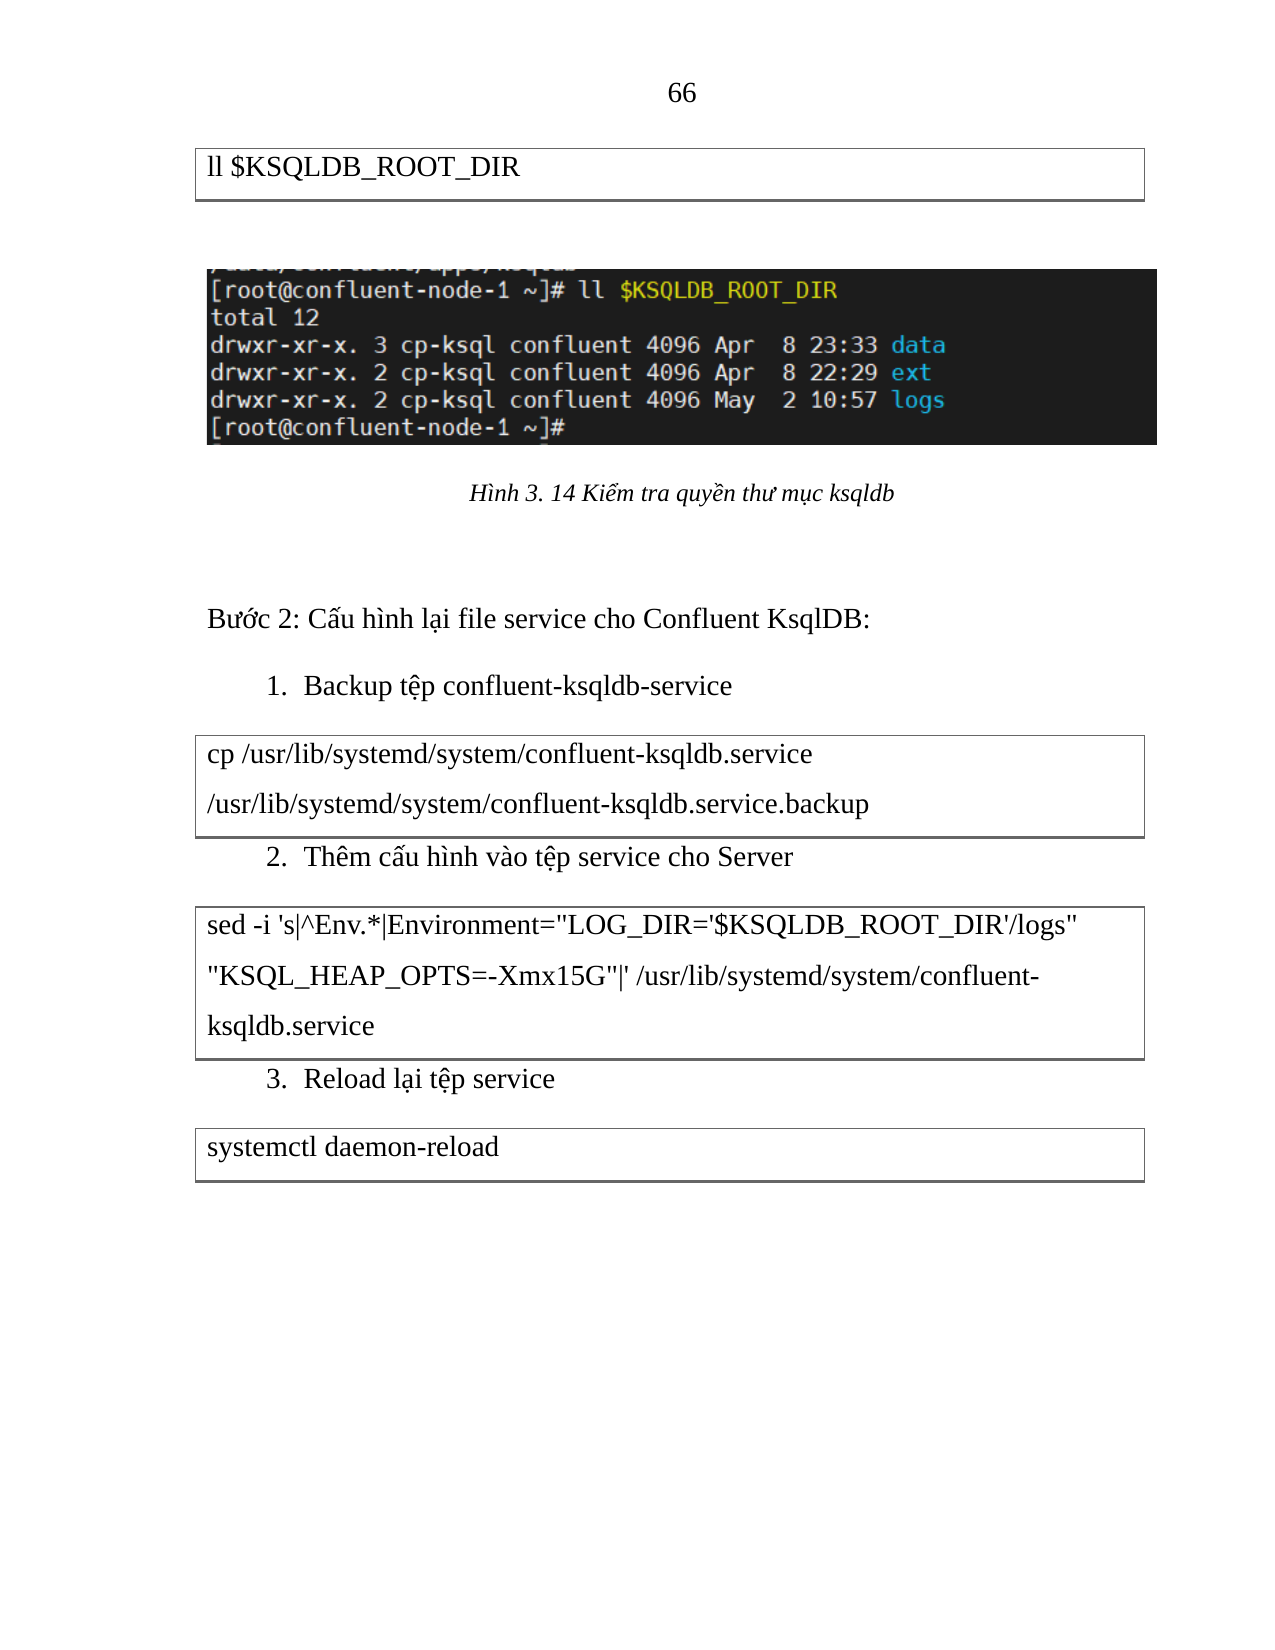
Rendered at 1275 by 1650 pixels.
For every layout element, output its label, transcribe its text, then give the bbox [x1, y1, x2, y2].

table_header ll $KSQLDB_ROOT_DIR [196, 149, 1144, 199]
text Hình 3. 14 Kiểm tra quyền thư mục ksqldb [207, 478, 1157, 507]
list Thêm cấu hình vào tệp service cho Server [266, 839, 1157, 873]
list Reload lại tệp service [266, 1061, 1157, 1095]
list Backup tệp confluent-ksqldb-service [266, 668, 1157, 701]
table_header sed -i 's|^Env.*|Environment="LOG_DIR='$KSQLDB_ROOT_DIR'/logs" "KSQL_HEAP_OPTS=-Xmx15G"|' /usr/lib/systemd/system/confluent-ksqldb.service [196, 908, 1144, 1058]
picture [206, 269, 1157, 445]
table_header cp /usr/lib/systemd/system/confluent-ksqldb.service /usr/lib/systemd/system/confluent-ksqldb.service.backup [196, 736, 1144, 836]
text Bước 2: Cấu hình lại file service cho Confluent KsqlDB: [207, 601, 1157, 634]
table_header systemctl daemon-reload [196, 1129, 1144, 1179]
